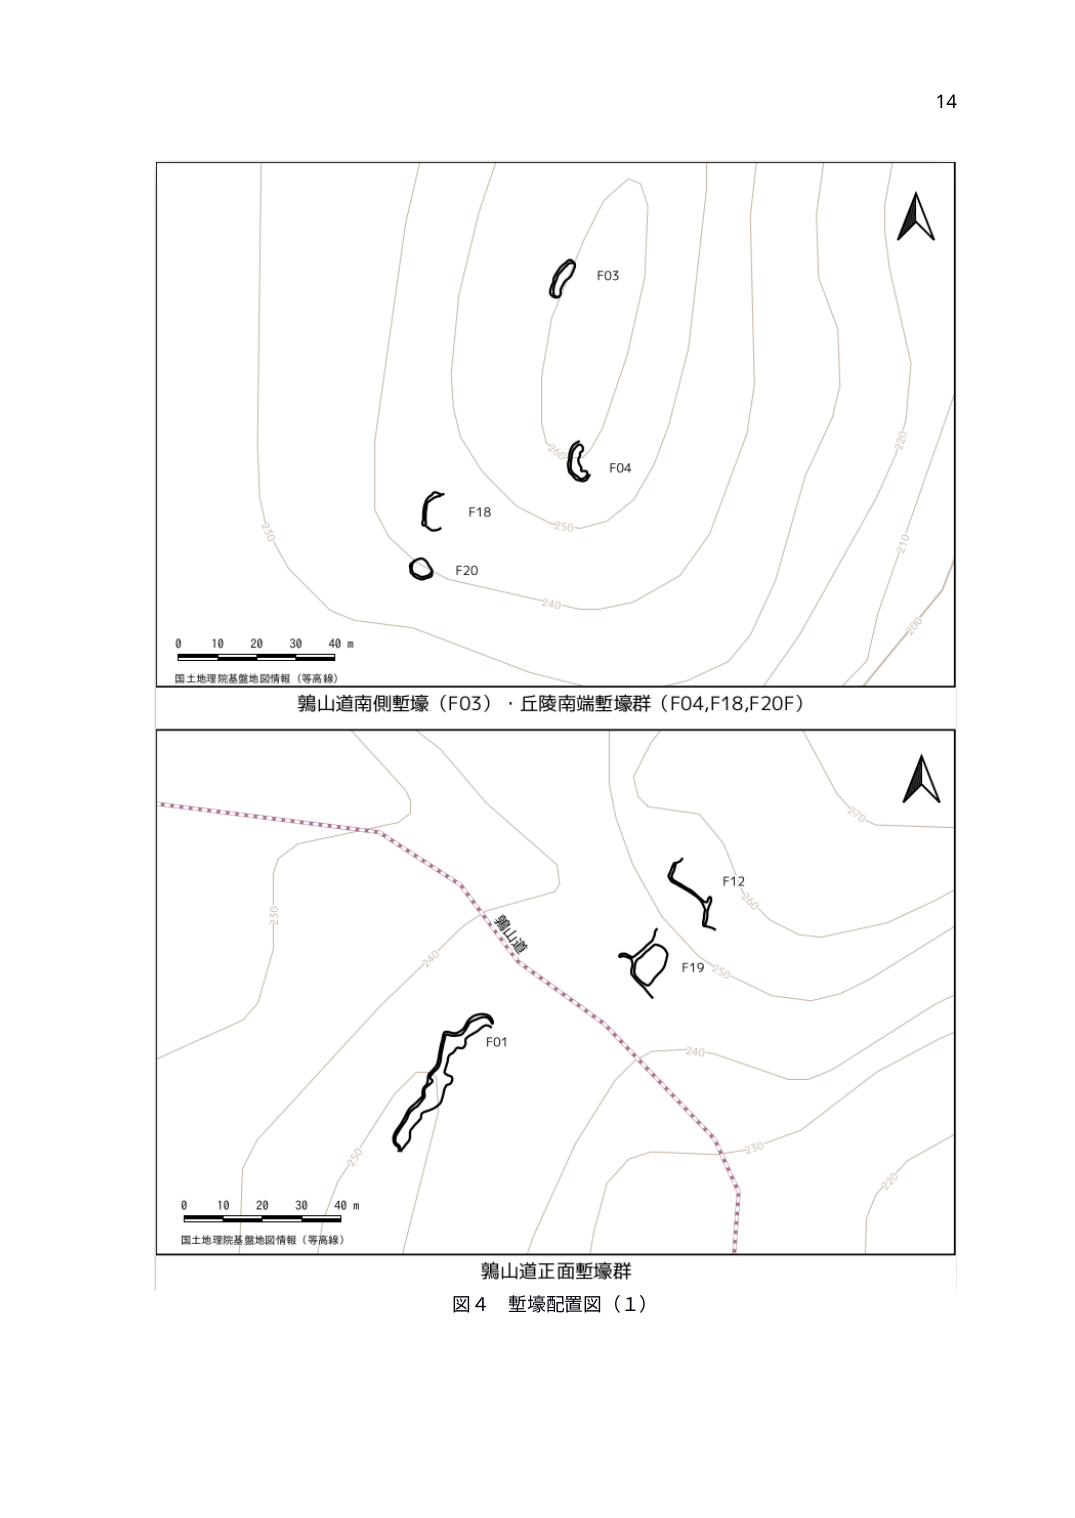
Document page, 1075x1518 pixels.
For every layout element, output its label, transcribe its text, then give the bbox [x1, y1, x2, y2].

picture [154, 160, 957, 1290]
